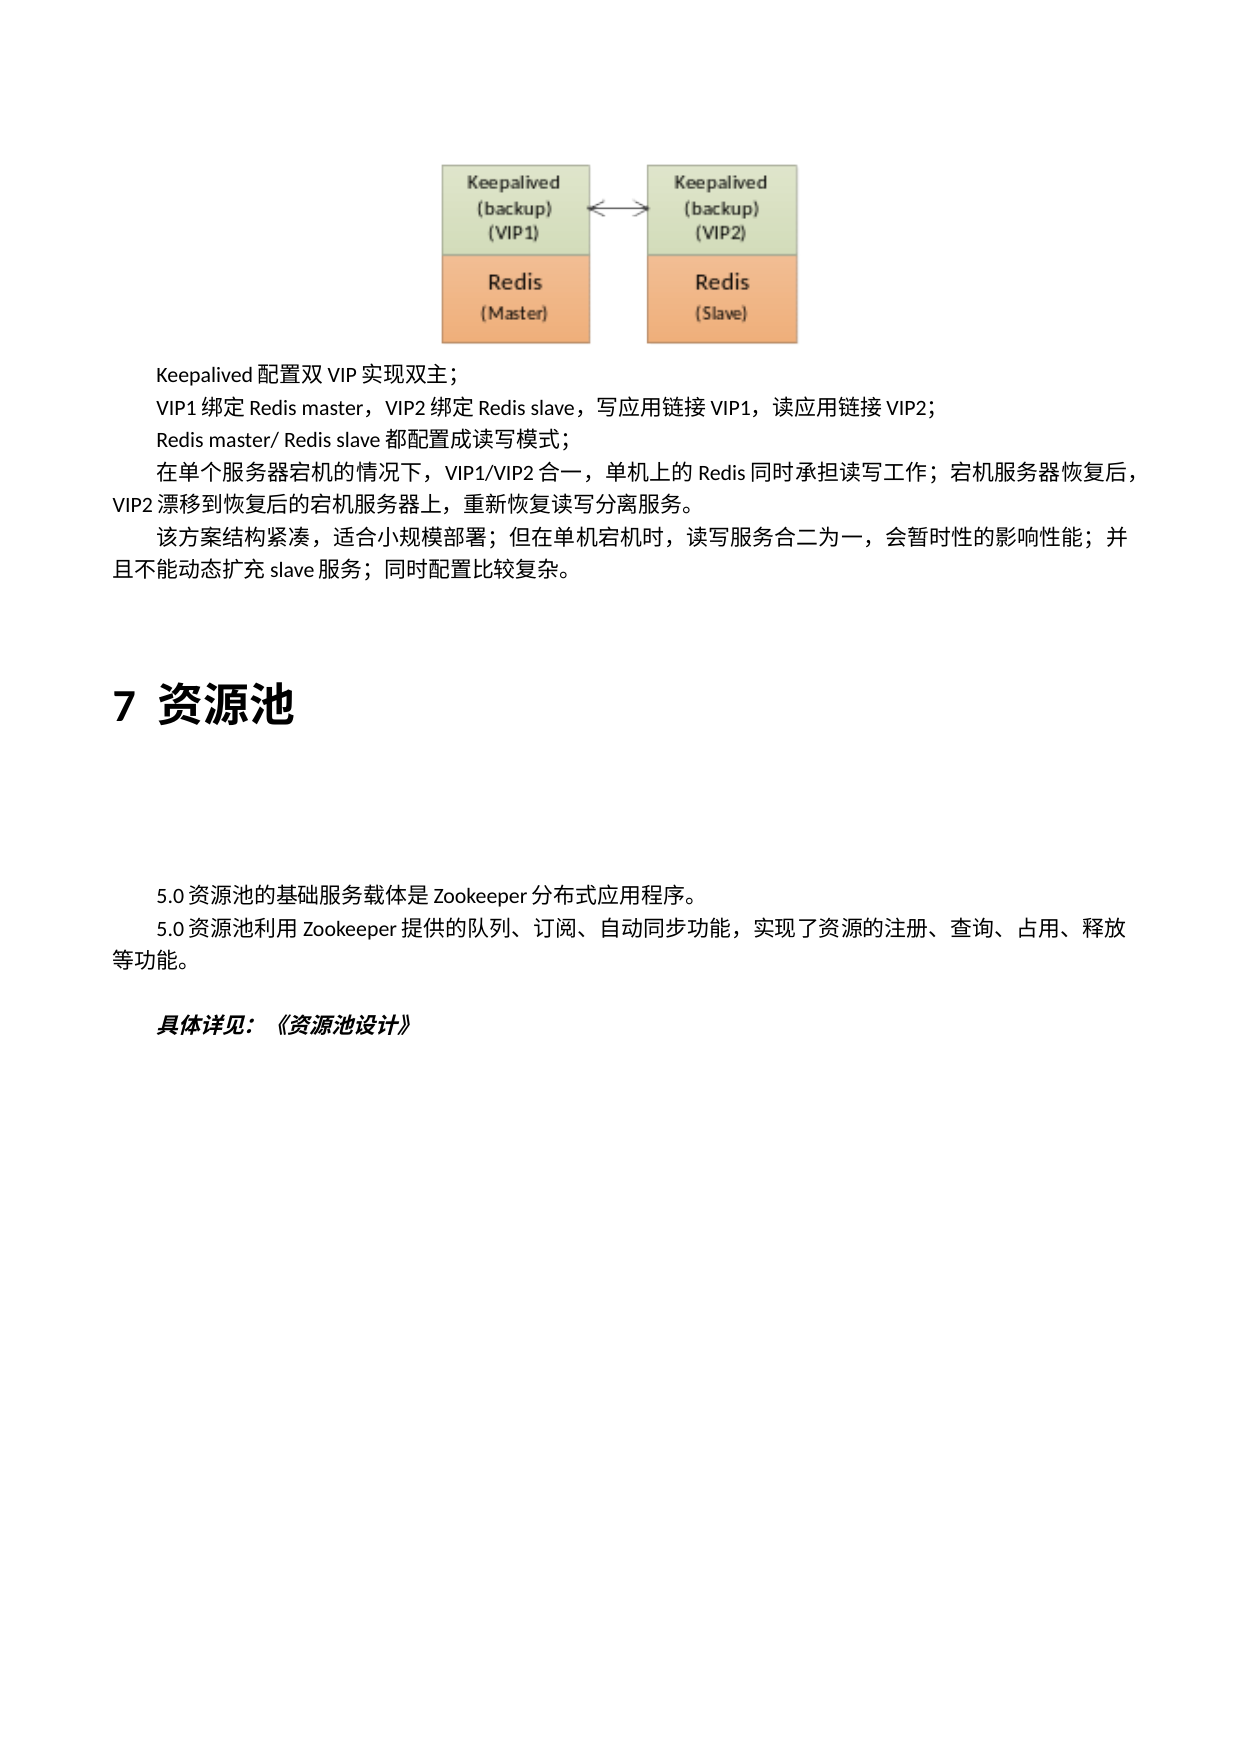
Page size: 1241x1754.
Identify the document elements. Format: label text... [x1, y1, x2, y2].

text 5.0资源池利用Zookeeper提供的队列、订阅、自动同步功能，实现了资源的注册、查询、占用、释放等功能。 [112, 910, 1128, 975]
text 在单个服务器宕机的情况下，VIP1/VIP2合一，单机上的Redis同时承担读写工作；宕机服务器恢复后，VIP2漂移到恢复后的宕机服务器上，重新恢复读写分离服务。 [112, 454, 1128, 519]
text 5.0资源池的基础服务载体是Zookeeper分布式应用程序。 [112, 878, 1128, 910]
subtitle 资源池 [112, 652, 1128, 750]
text 该方案结构紧凑，适合小规模部署；但在单机宕机时，读写服务合二为一，会暂时性的影响性能；并且不能动态扩充slave服务；同时配置比较复杂。 [112, 519, 1128, 584]
text Redis master/ Redis slave都配置成读写模式； [112, 422, 1128, 454]
text 具体详见：《资源池设计》 [112, 1008, 1128, 1040]
text VIP1绑定Redis master，VIP2绑定Redis slave，写应用链接VIP1，读应用链接VIP2； [112, 389, 1128, 422]
text Keepalived配置双VIP实现双主； [112, 357, 1128, 389]
